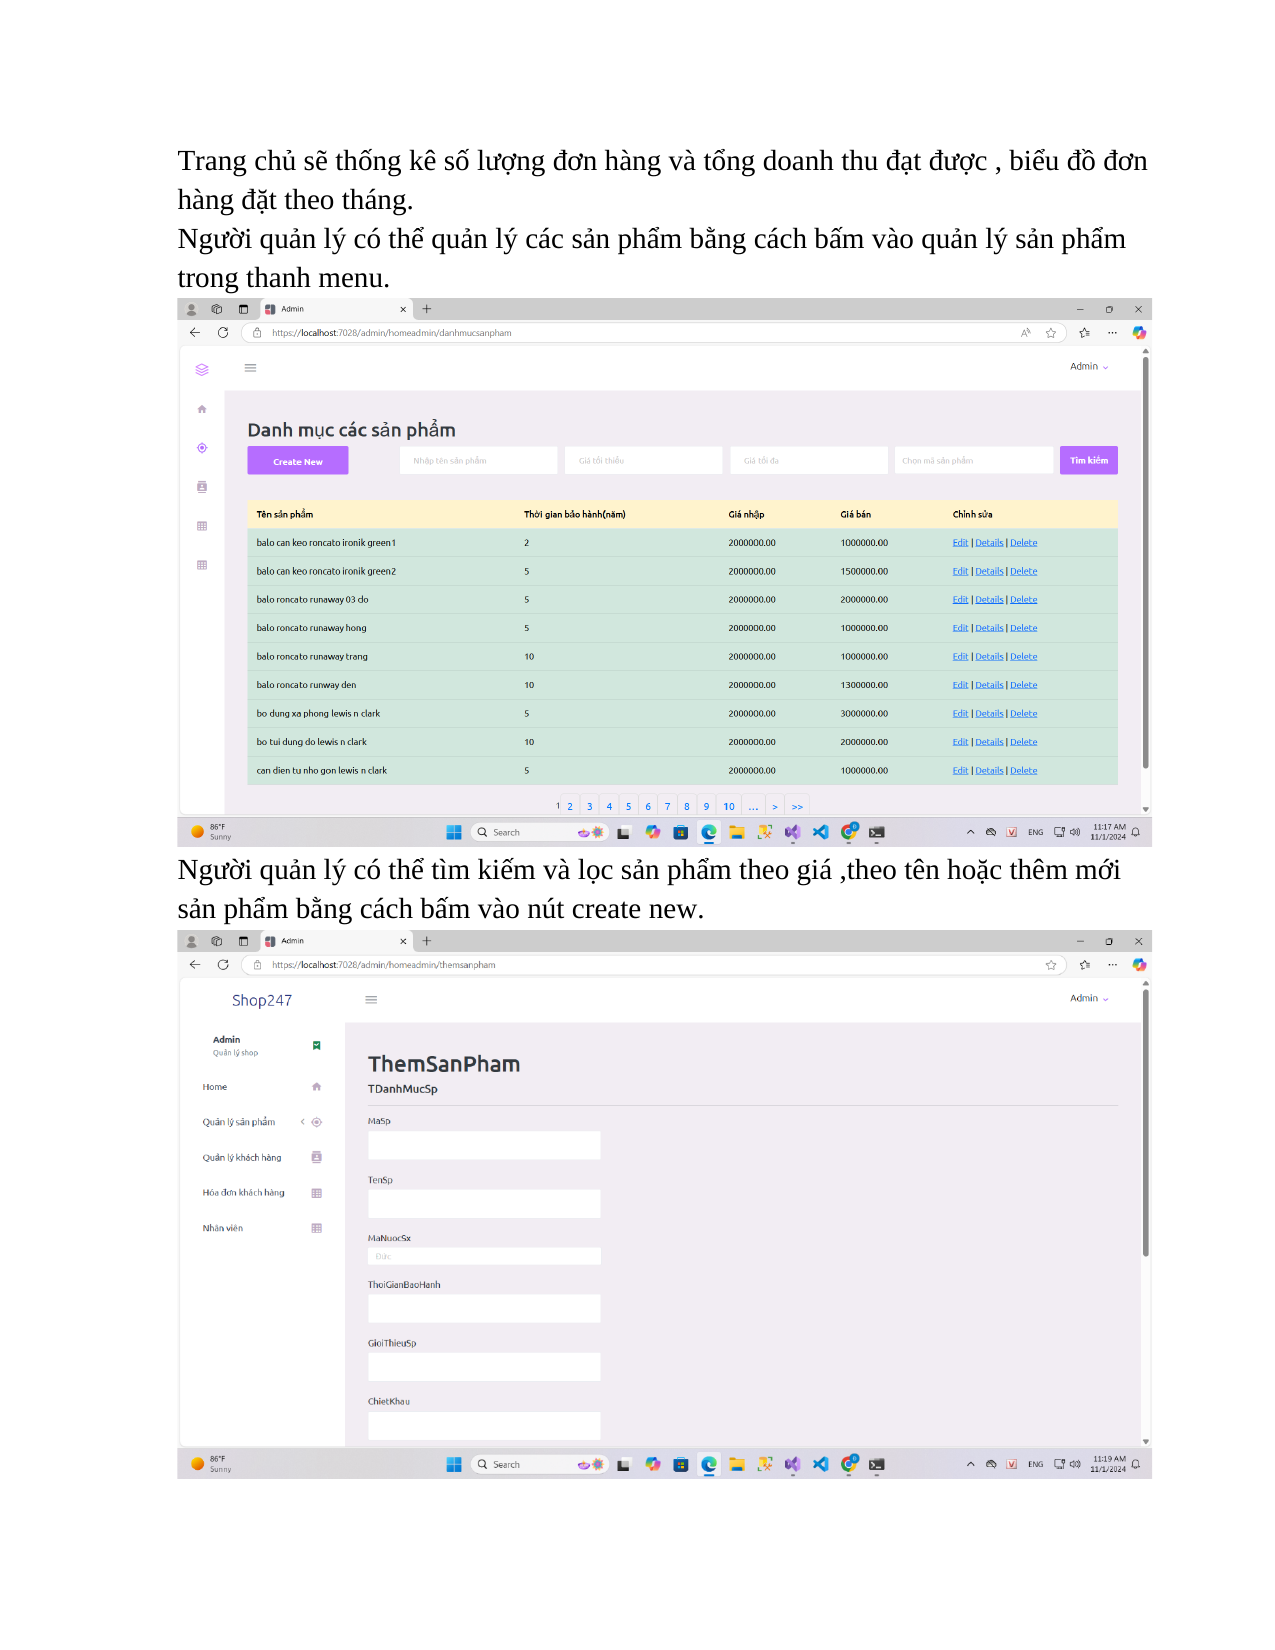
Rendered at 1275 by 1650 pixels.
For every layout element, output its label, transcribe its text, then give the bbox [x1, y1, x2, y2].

text Trang chủ sẽ thống kê số lượng đơn hàng và tổng doanh thu đạt được , biểu đồ đơn hàng đặt theo tháng. [177, 143, 1157, 216]
text Người quản lý có thể quản lý các sản phẩm bằng cách bấm vào quản lý sản phẩm trong thanh menu. [177, 221, 1157, 293]
picture [177, 298, 1153, 847]
picture [177, 930, 1153, 1479]
text Người quản lý có thể tìm kiếm và lọc sản phẩm theo giá ,theo tên hoặc thêm mới sản phẩm bằng cách bấm vào nút create new. [177, 852, 1157, 925]
